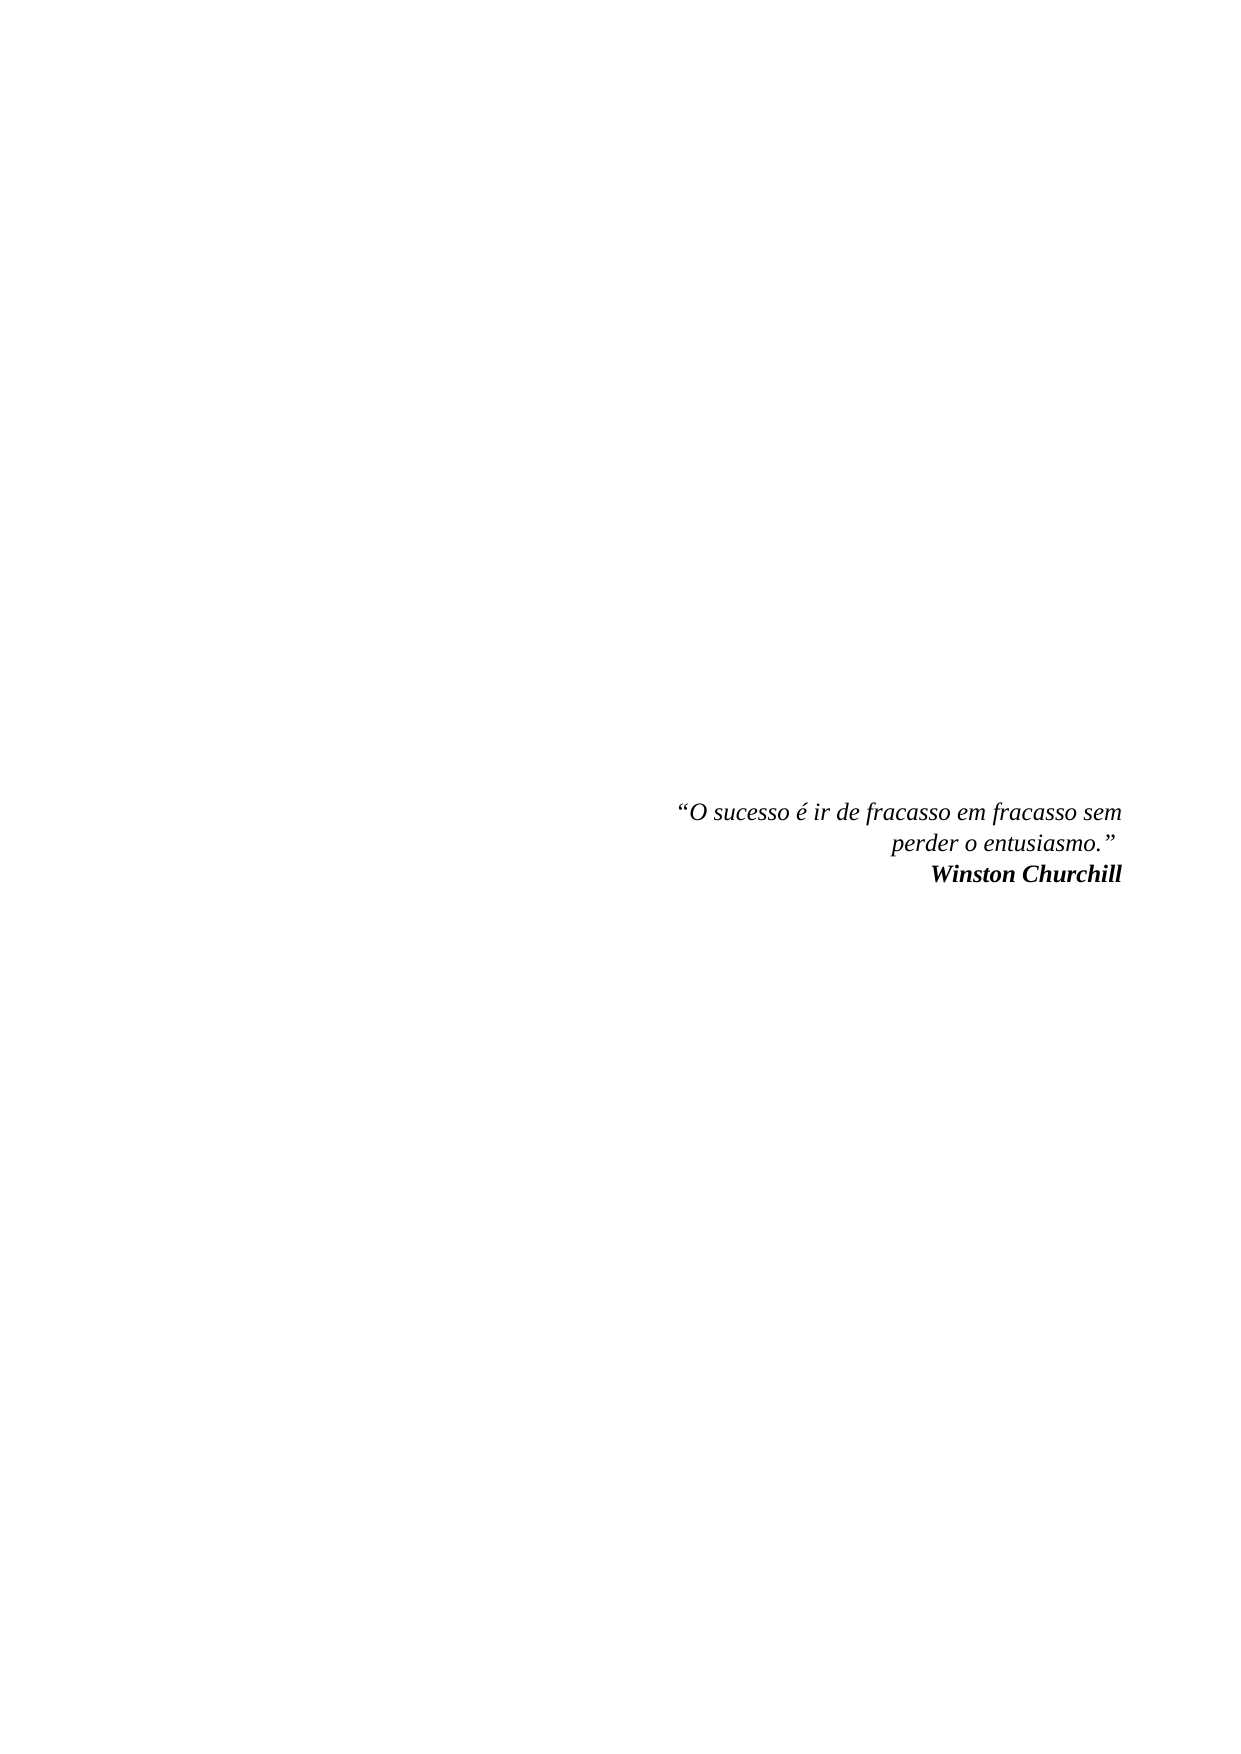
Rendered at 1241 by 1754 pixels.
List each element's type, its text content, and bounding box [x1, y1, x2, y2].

text “O sucesso é ir de fracasso em fracasso sem perder o entusiasmo.” Winston Churchill [177, 797, 1122, 888]
